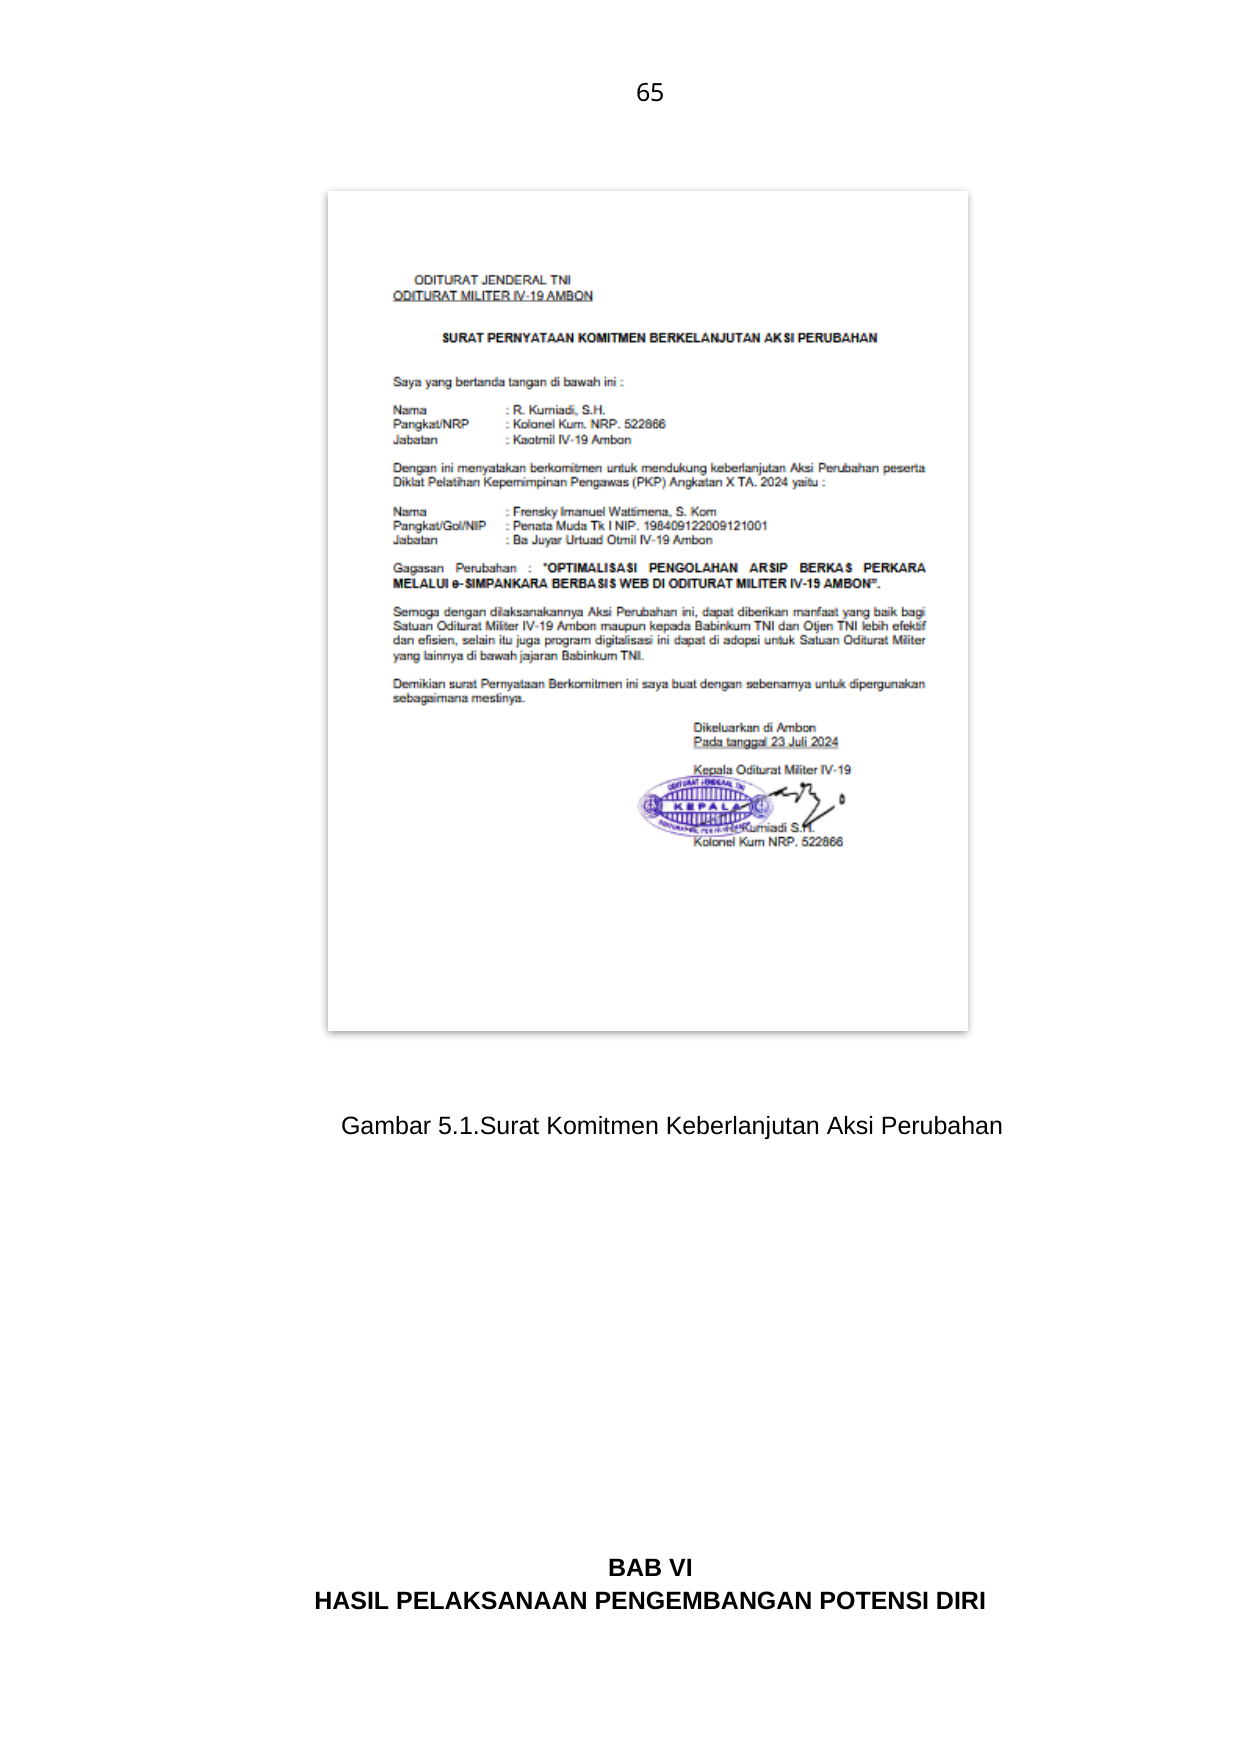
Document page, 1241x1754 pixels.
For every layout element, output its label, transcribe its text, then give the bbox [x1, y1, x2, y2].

text HASIL PELAKSANAAN PENGEMBANGAN POTENSI DIRI [150, 1586, 1150, 1615]
text BAB VI [150, 1553, 1150, 1582]
picture [342, 205, 953, 1016]
subtitle Gambar 5.1.Surat Komitmen Keberlanjutan Aksi Perubahan [194, 1111, 1150, 1140]
